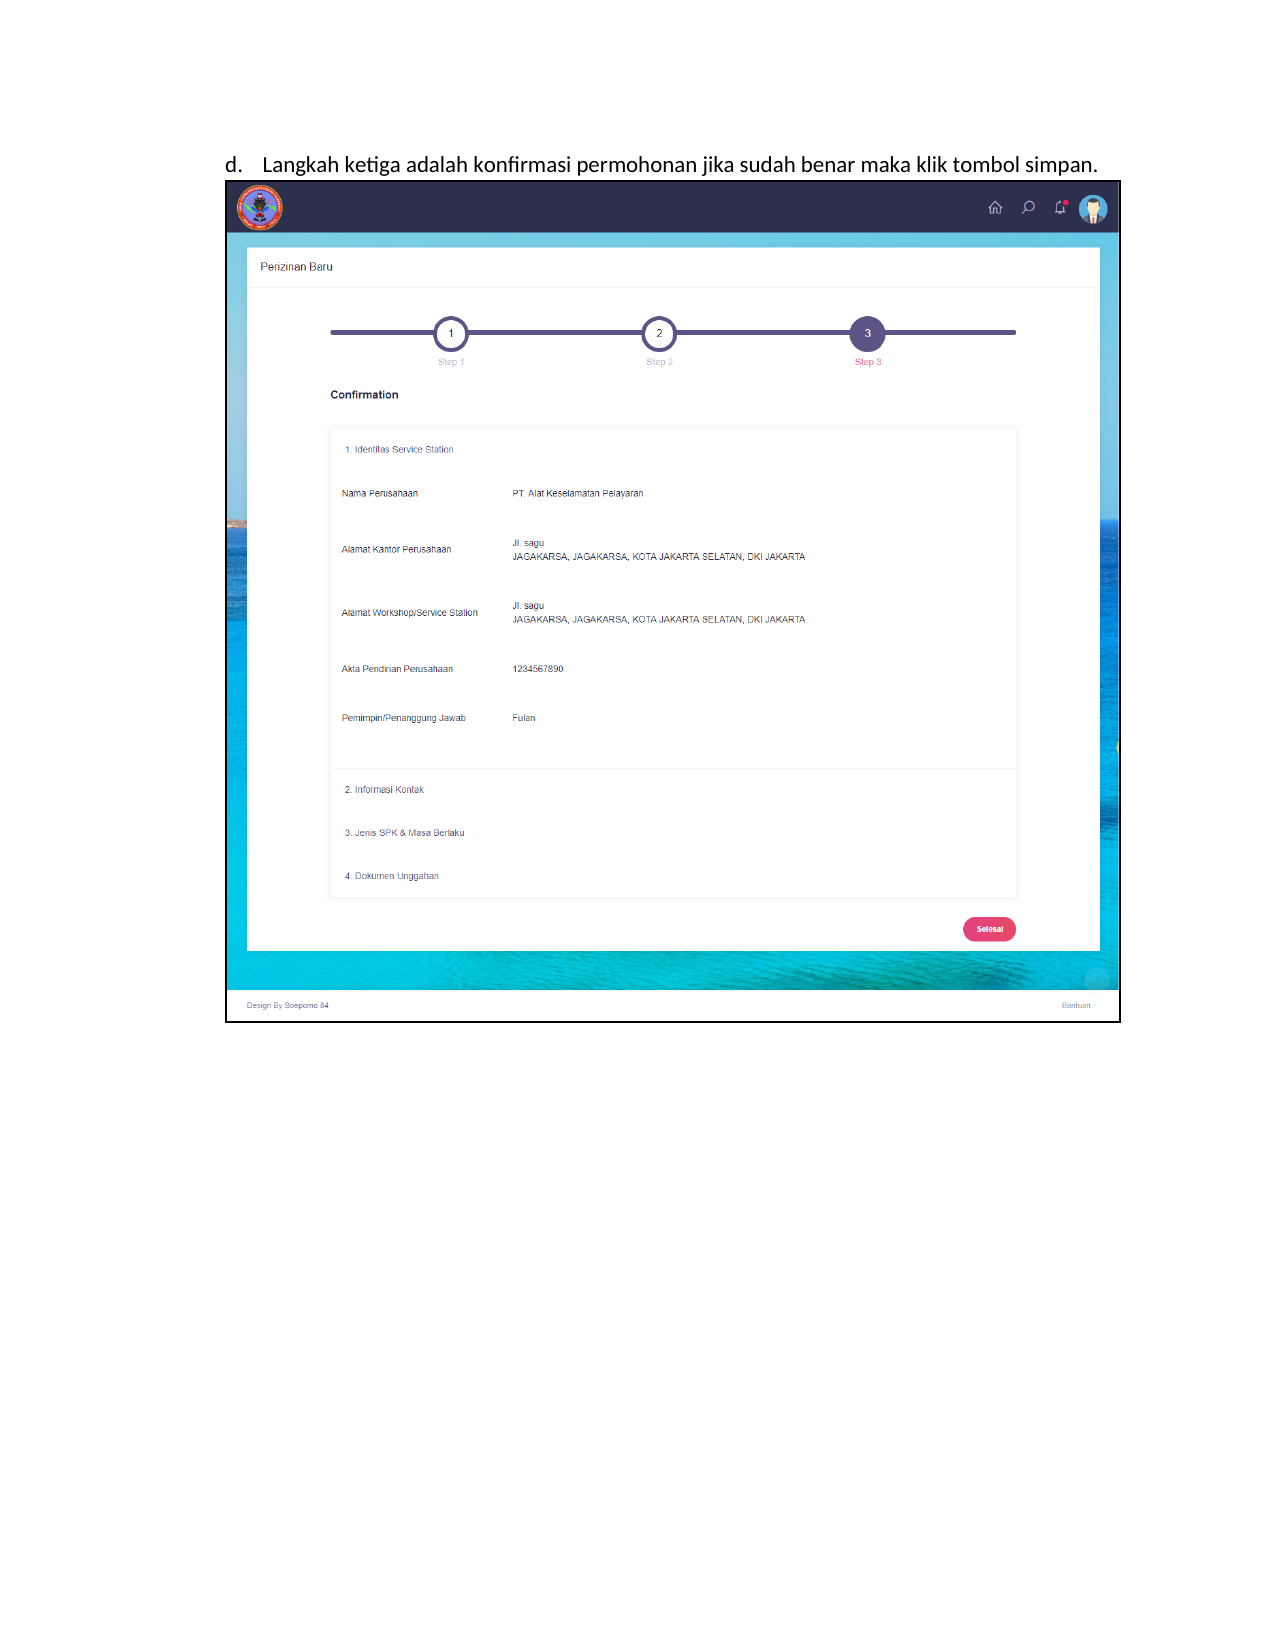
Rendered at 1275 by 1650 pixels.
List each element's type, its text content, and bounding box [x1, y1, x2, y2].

picture [227, 182, 1119, 1021]
picture [1112, 653, 1119, 661]
list Langkah ketiga adalah konfirmasi permohonan jika sudah benar maka klik tombol simpan. [225, 150, 1125, 178]
